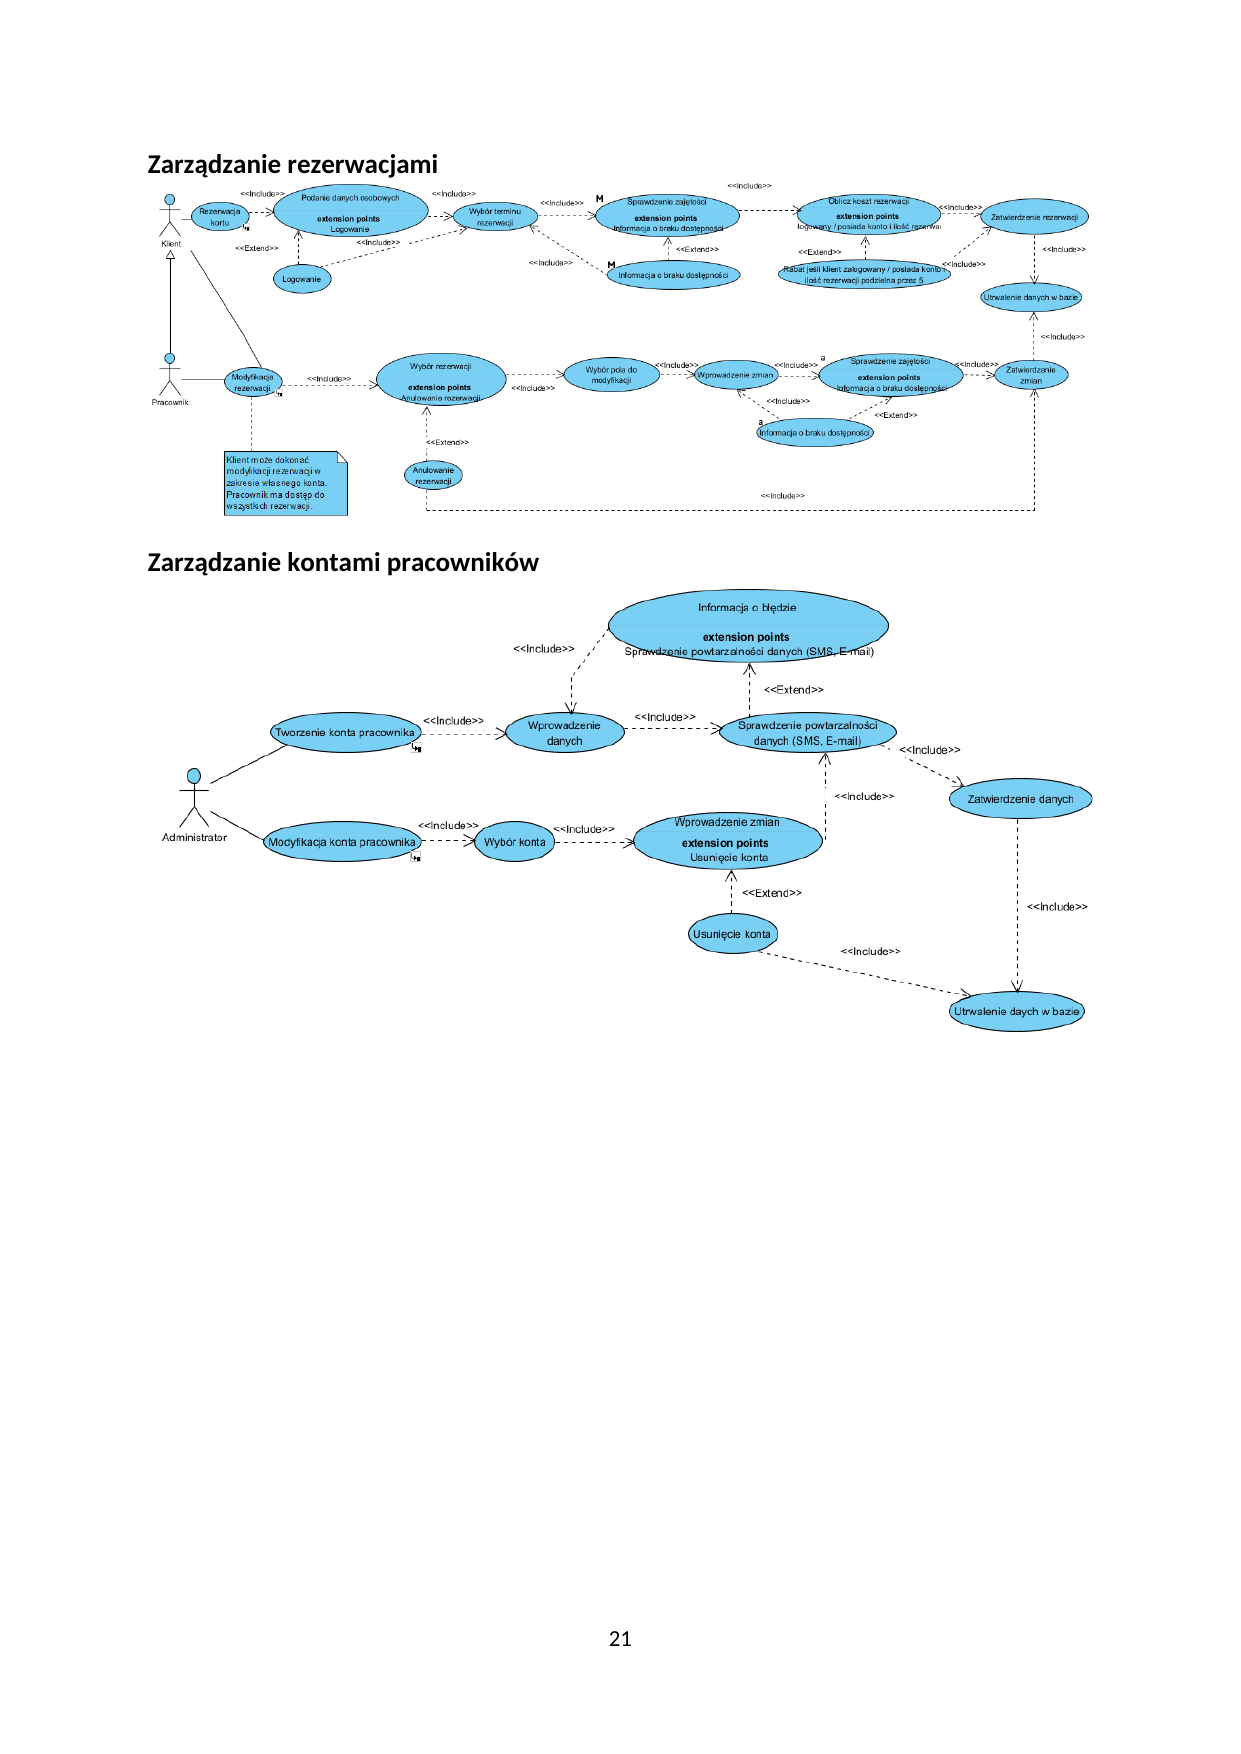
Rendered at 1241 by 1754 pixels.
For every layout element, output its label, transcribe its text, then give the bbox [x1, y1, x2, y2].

picture [147, 183, 1093, 527]
picture [147, 580, 1093, 1055]
subtitle Zarządzanie kontami pracowników [148, 545, 1093, 578]
subtitle Zarządzanie rezerwacjami [148, 148, 1093, 181]
